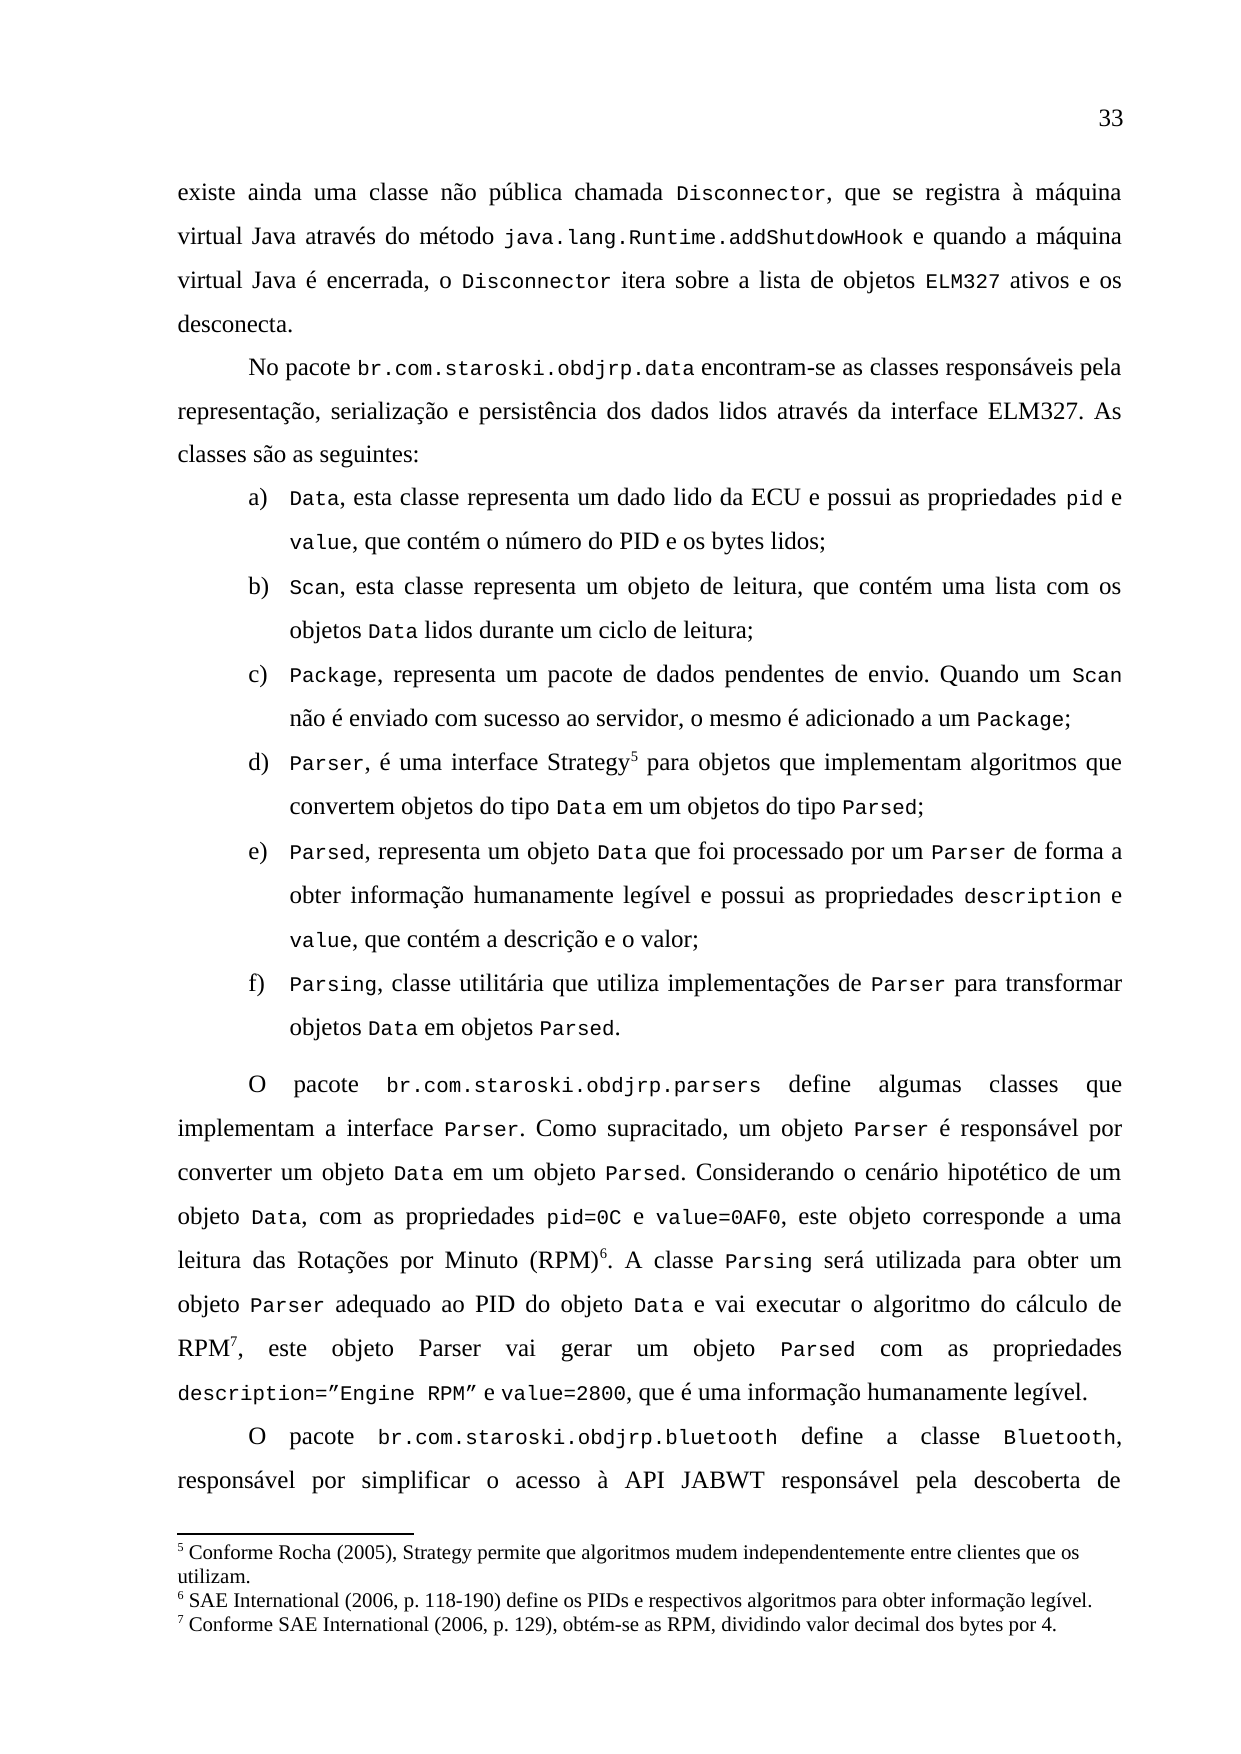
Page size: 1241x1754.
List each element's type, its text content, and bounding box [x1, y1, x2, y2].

list Parser, é uma interface Strategy para objetos que implementam algoritmos que convertem objetos do tipo Data em um objetos do tipo Parsed; [248, 747, 1122, 821]
text No pacote br.com.staroski.obdjrp.data encontram-se as classes responsáveis pela representação, serialização e persistência dos dados lidos através da interface ELM327. As classes são as seguintes: [177, 352, 1122, 468]
list Parsed, representa um objeto Data que foi processado por um Parser de forma a obter informação humanamente legível e possui as propriedades description e value, que contém a descrição e o valor; [248, 836, 1122, 953]
list Parsing, classe utilitária que utiliza implementações de Parser para transformar objetos Data em objetos Parsed. [248, 968, 1122, 1042]
text O pacote br.com.staroski.obdjrp.parsers define algumas classes que implementam a interface Parser. Como supracitado, um objeto Parser é responsável por converter um objeto Data em um objeto Parsed. Considerando o cenário hipotético de um objeto Data, com as propriedades pid=0C e value=0AF0, este objeto corresponde a uma leitura das Rotações por Minuto (RPM). A classe Parsing será utilizada para obter um objeto Parser adequado ao PID do objeto Data e vai executar o algoritmo do cálculo de RPM, este objeto Parser vai gerar um objeto Parsed com as propriedades description=”Engine RPM” e value=2800, que é uma informação humanamente legível. [177, 1069, 1122, 1406]
list Package, representa um pacote de dados pendentes de envio. Quando um Scan não é enviado com sucesso ao servidor, o mesmo é adicionado a um Package; [248, 659, 1122, 733]
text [177, 1421, 1122, 1494]
list Scan, esta classe representa um objeto de leitura, que contém uma lista com os objetos Data lidos durante um ciclo de leitura; [248, 571, 1122, 644]
list Data, esta classe representa um dado lido da ECU e possui as propriedades pid e value, que contém o número do PID e os bytes lidos; [248, 482, 1122, 556]
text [177, 177, 1122, 338]
